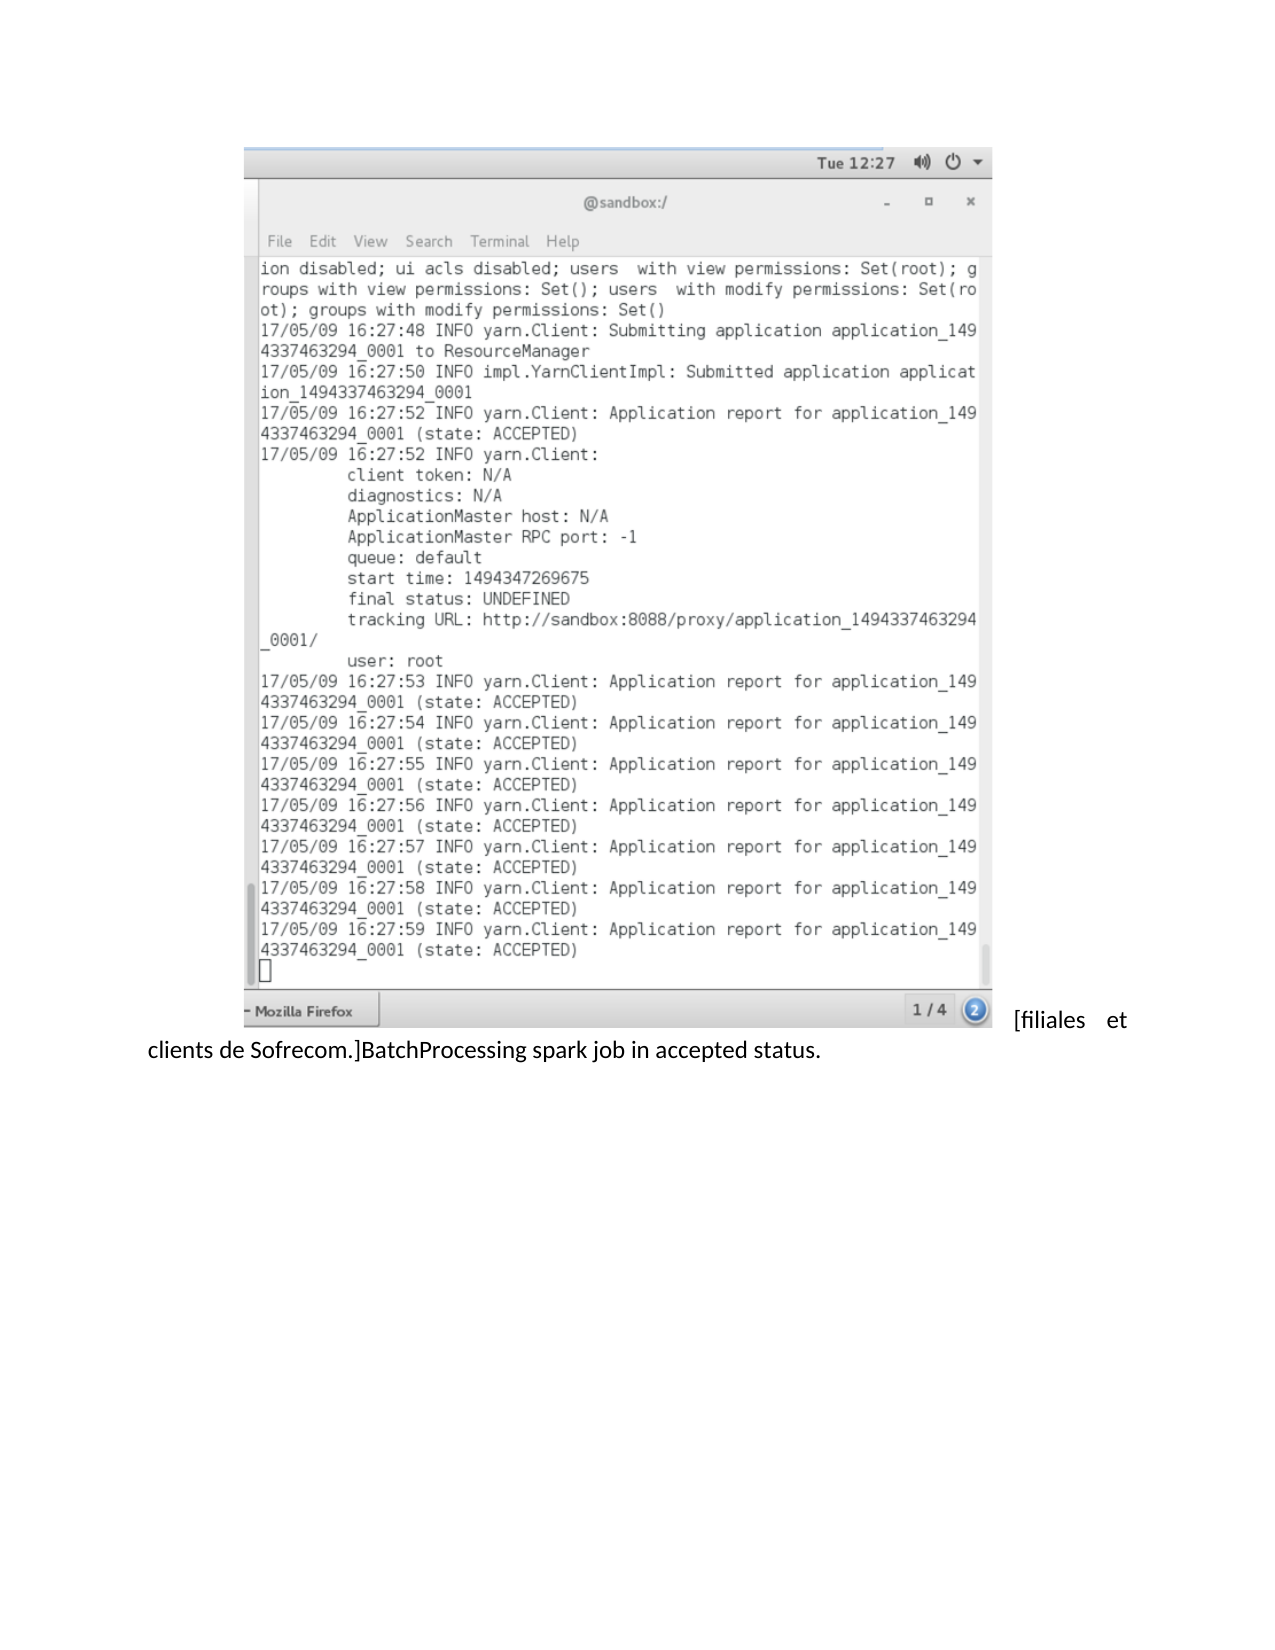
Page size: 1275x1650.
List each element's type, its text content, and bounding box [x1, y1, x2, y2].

picture [243, 147, 993, 1028]
